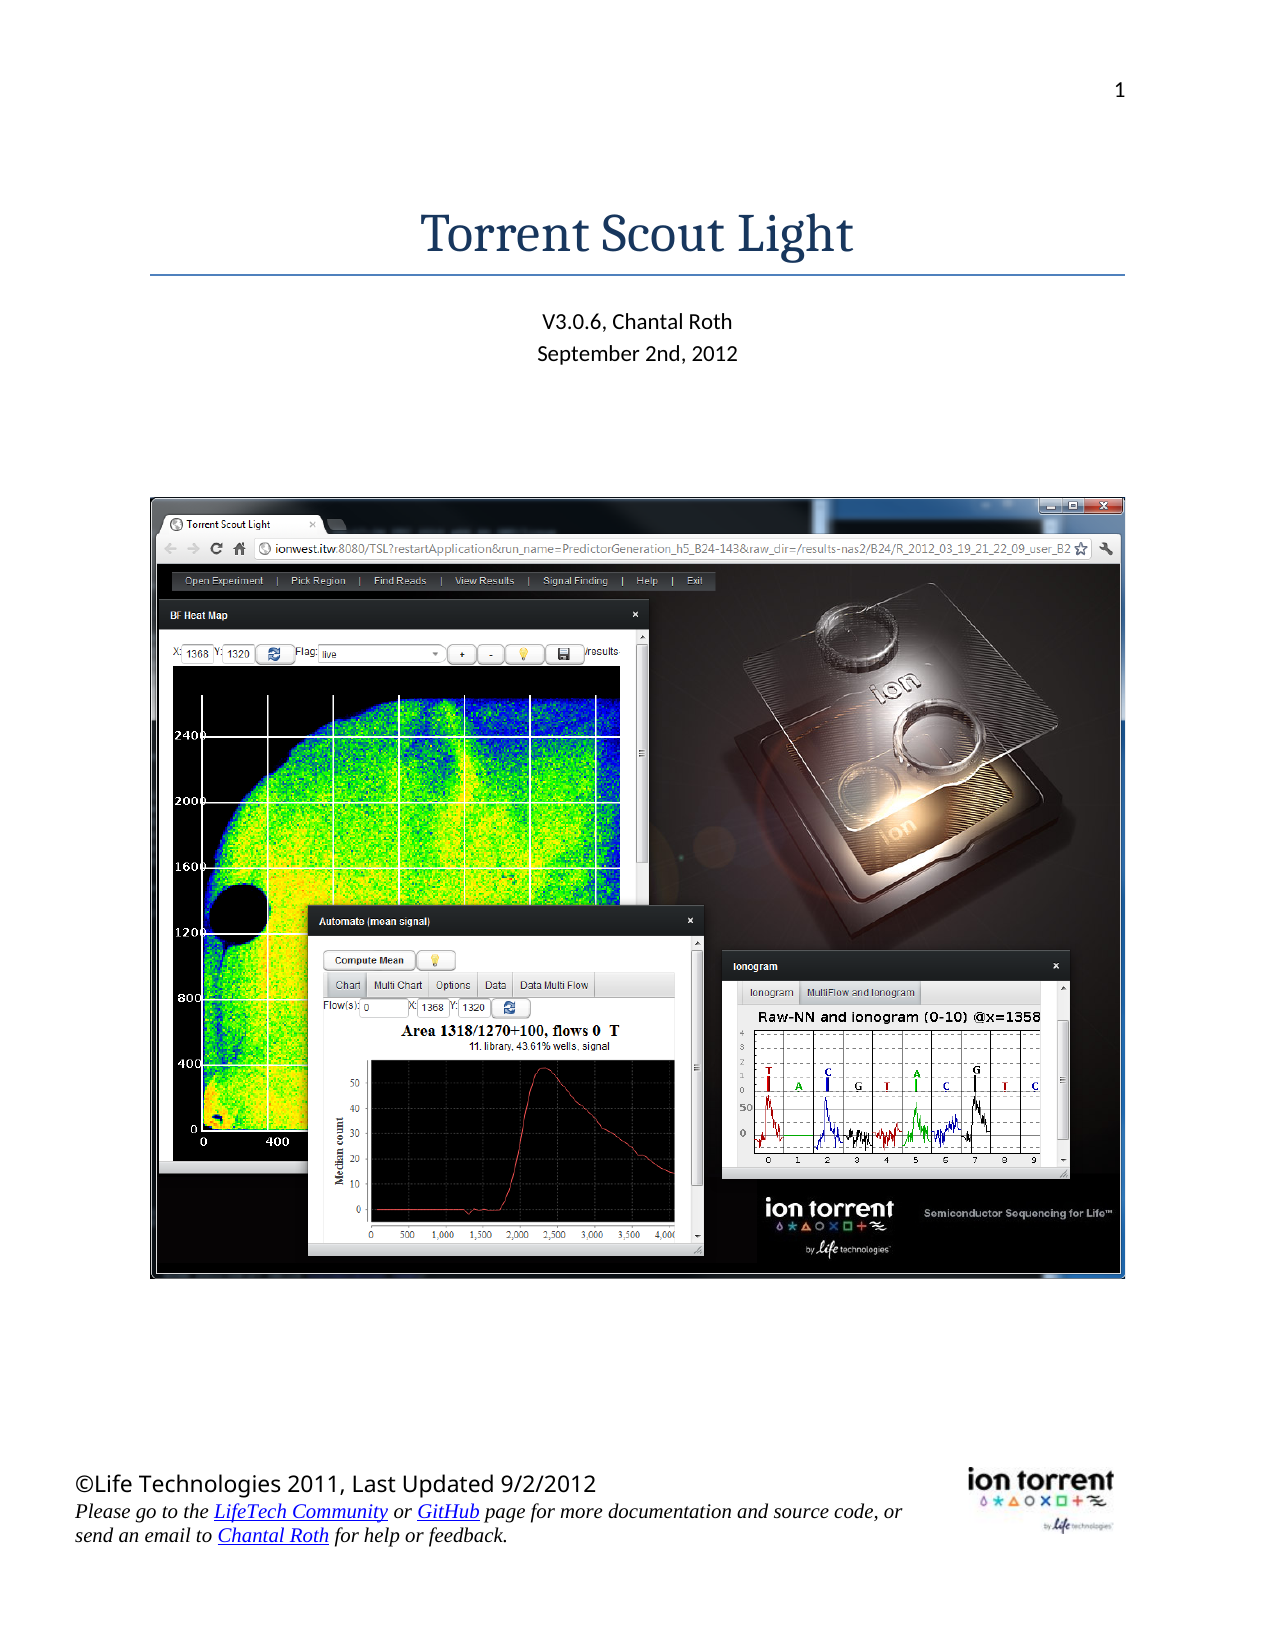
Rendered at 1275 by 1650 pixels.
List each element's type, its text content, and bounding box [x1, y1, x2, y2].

text V3.0.6, Chantal Roth September 2nd, 2012 [150, 307, 1125, 367]
picture [968, 1467, 1114, 1534]
title Torrent Scout Light [150, 203, 1125, 274]
picture [150, 497, 1125, 1279]
